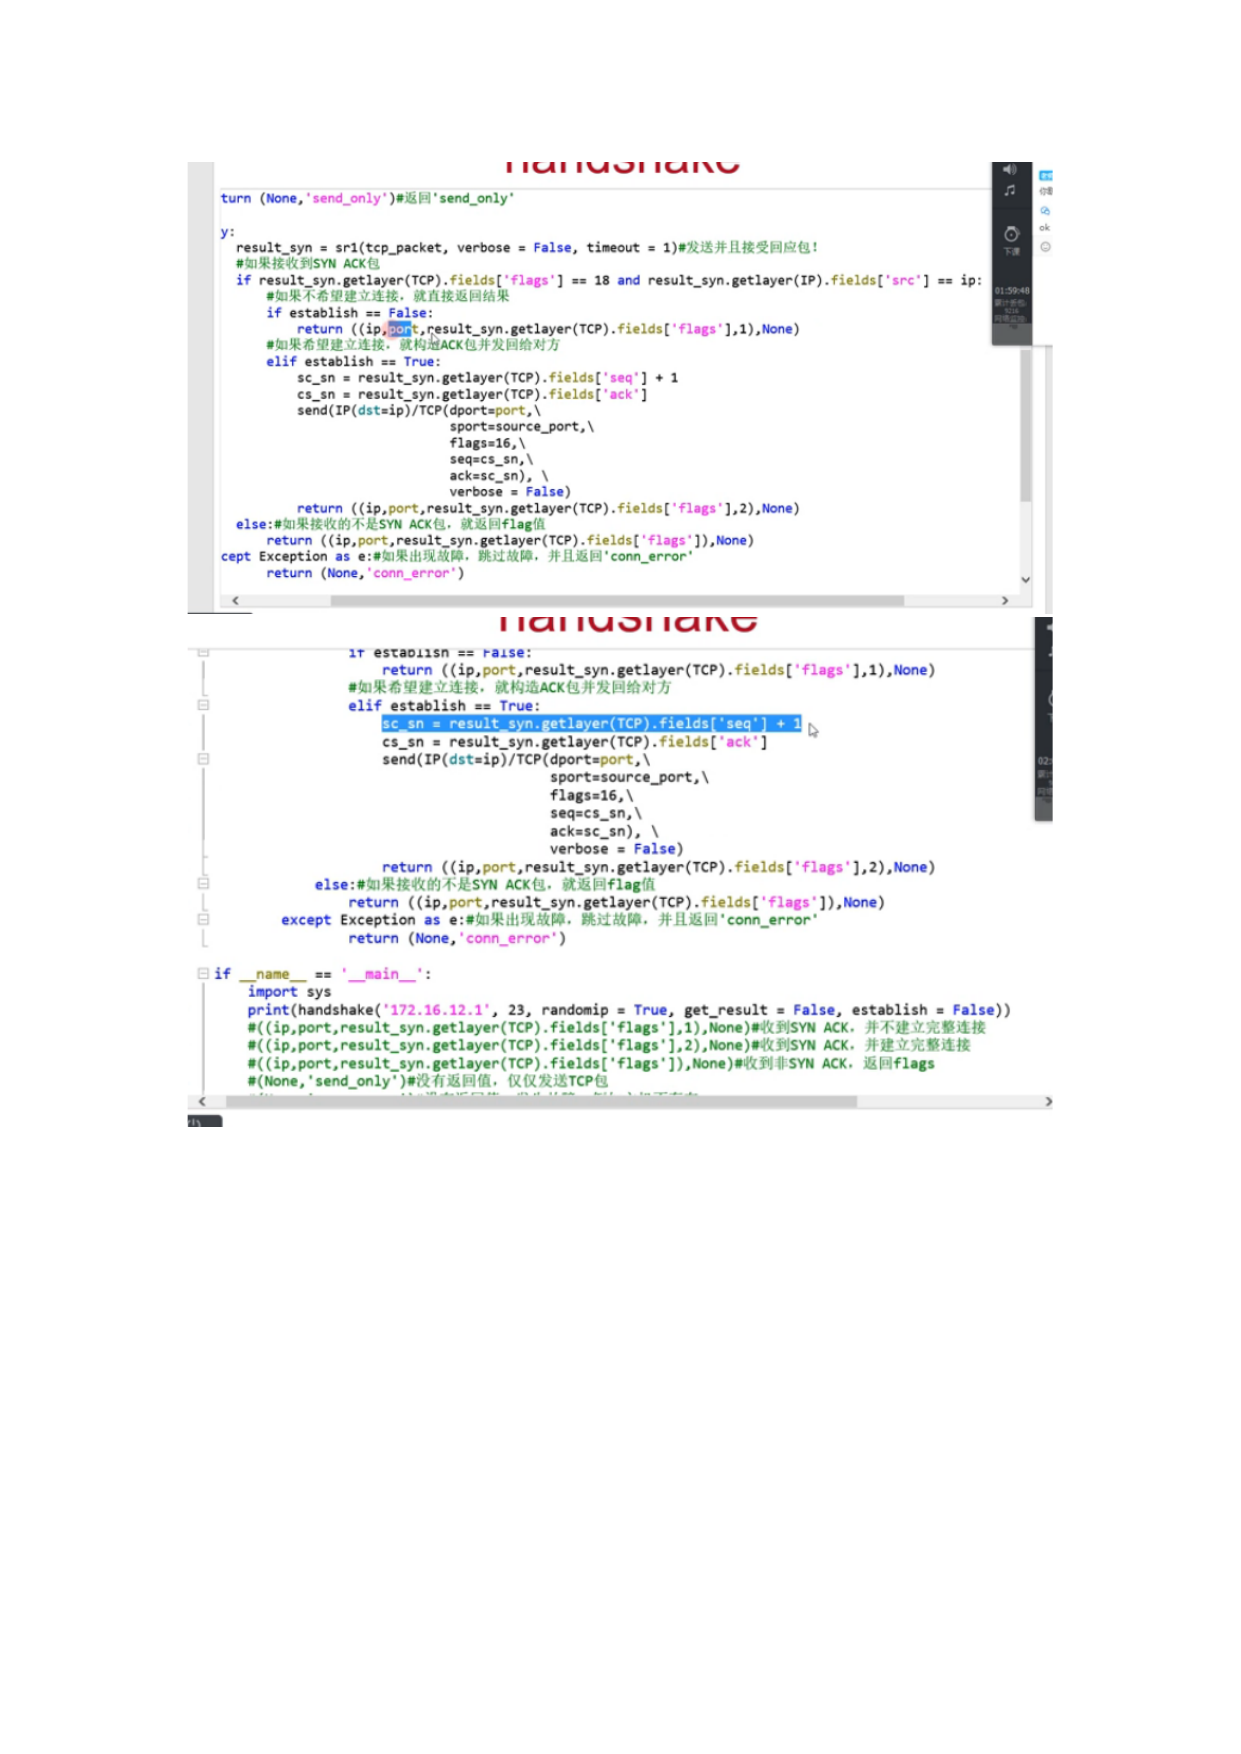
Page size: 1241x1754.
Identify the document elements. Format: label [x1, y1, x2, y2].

picture [187, 617, 1053, 1127]
picture [187, 162, 1053, 614]
